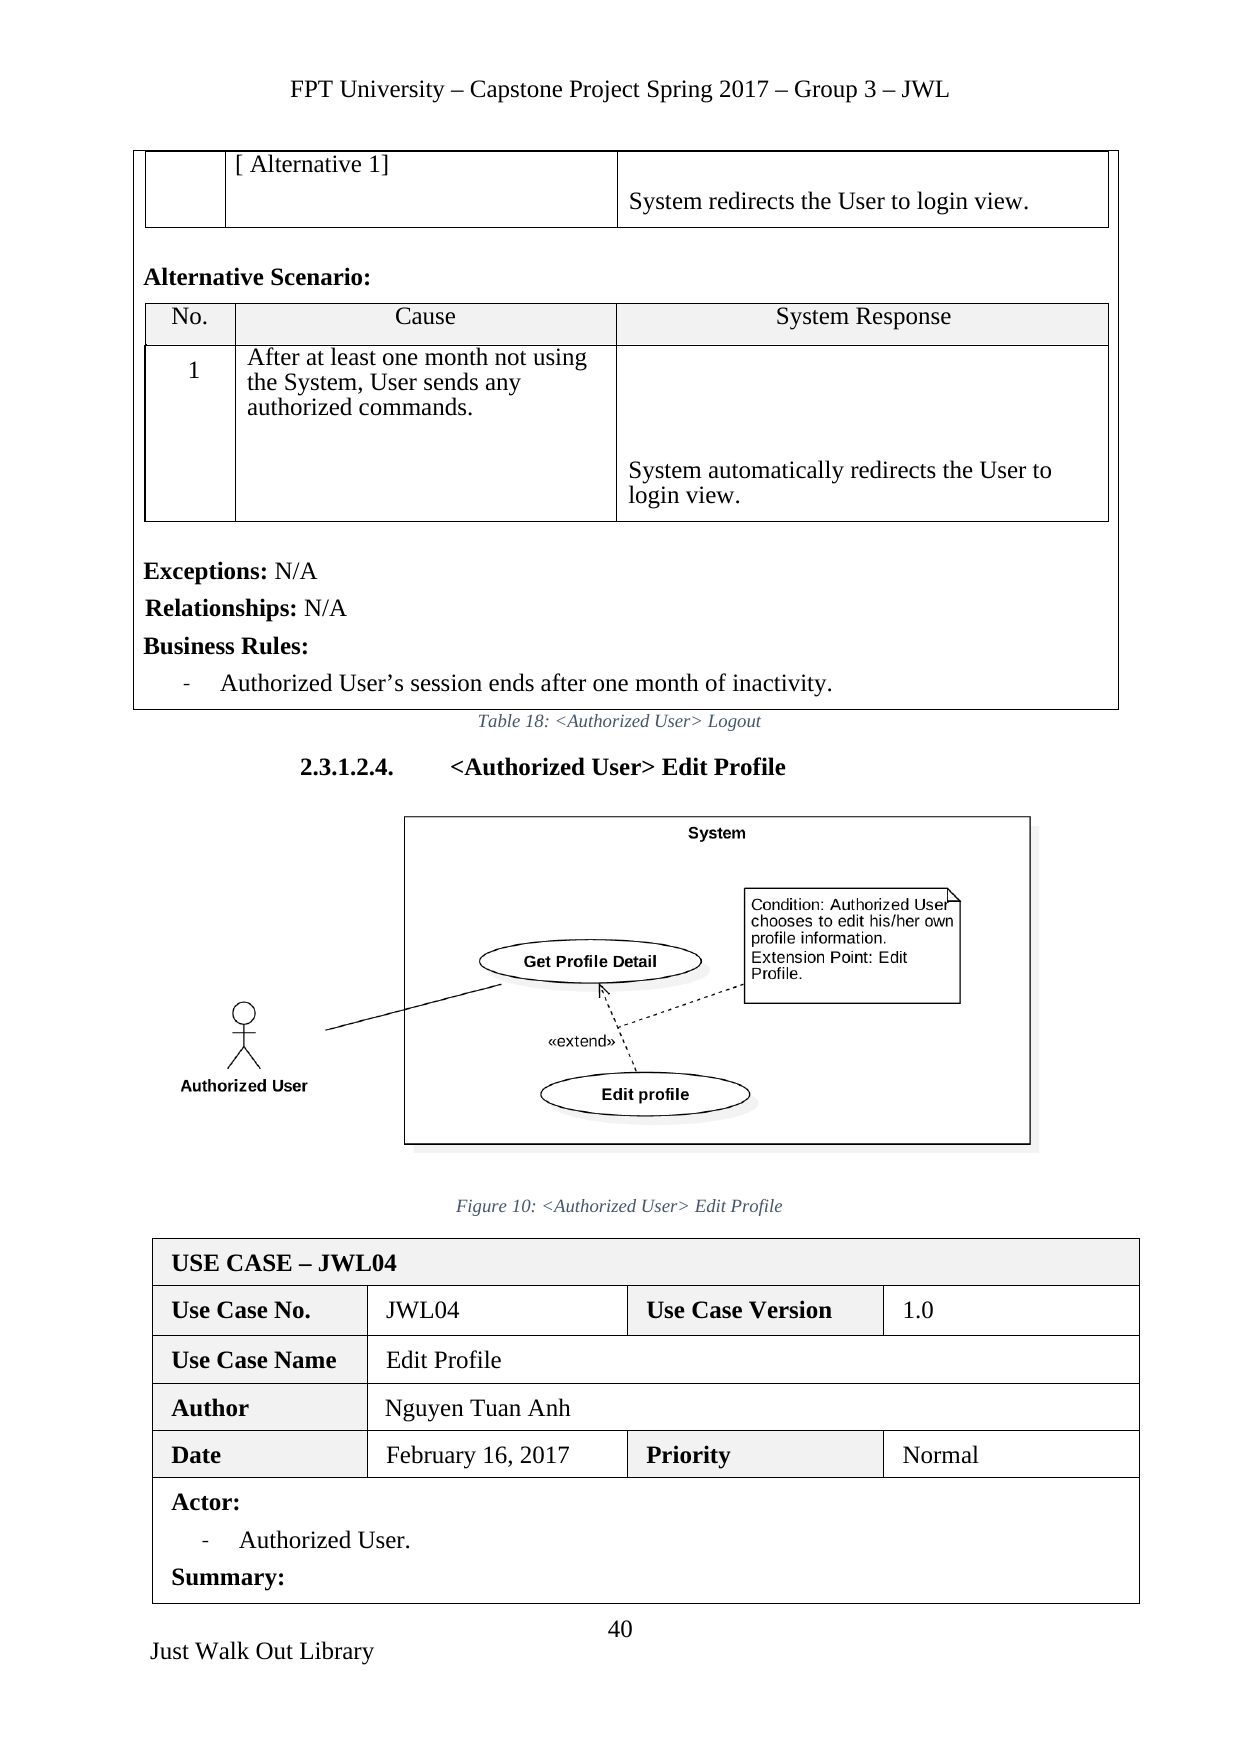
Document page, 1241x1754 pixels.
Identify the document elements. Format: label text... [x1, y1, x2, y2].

table_cell 1.0 [884, 1286, 1139, 1335]
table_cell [153, 1478, 1139, 1603]
table_cell Use Case No. [153, 1286, 367, 1335]
table_header USE CASE – JWL04 [153, 1239, 1139, 1285]
table_cell Author [153, 1384, 367, 1430]
subtitle <Authorized User> Edit Profile [300, 752, 1090, 781]
table_cell Priority [628, 1431, 883, 1477]
table_cell Edit Profile [368, 1336, 1139, 1383]
picture [150, 782, 1090, 1177]
table_cell Normal [884, 1431, 1139, 1477]
table_cell Use Case Name [153, 1336, 367, 1383]
table_cell Use Case Version [628, 1286, 883, 1335]
table_cell Nguyen Tuan Anh [368, 1384, 1139, 1430]
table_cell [134, 151, 1118, 709]
table_cell JWL04 [368, 1286, 627, 1335]
table_cell Date [153, 1431, 367, 1477]
table_cell February 16, 2017 [368, 1431, 627, 1477]
